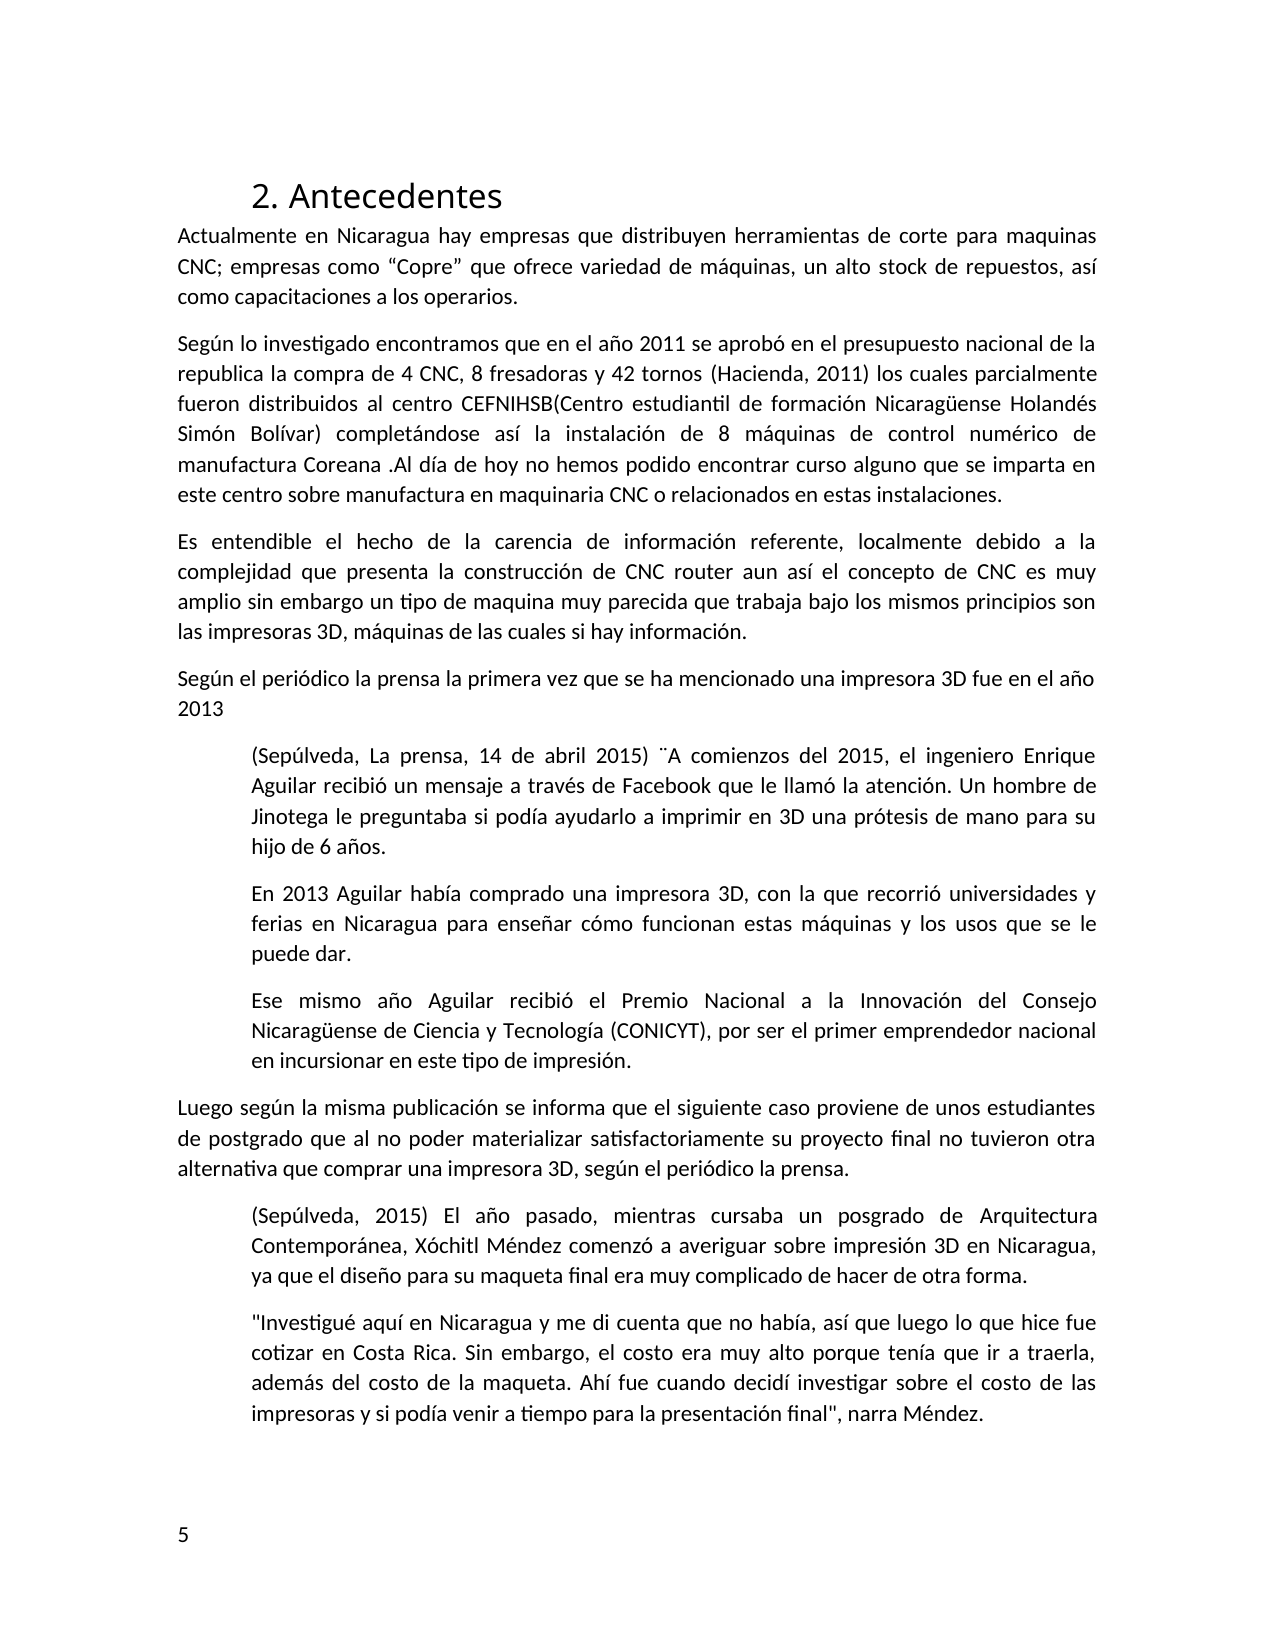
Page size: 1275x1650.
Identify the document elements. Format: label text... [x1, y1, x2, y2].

subtitle Antecedentes [251, 173, 1098, 218]
text Actualmente en Nicaragua hay empresas que distribuyen herramientas de corte para maquinas CNC; empresas como “Copre” que ofrece variedad de máquinas, un alto stock de repuestos, así como capacitaciones a los operarios. [177, 222, 1098, 310]
text Según lo investigado encontramos que en el año 2011 se aprobó en el presupuesto nacional de la republica la compra de 4 CNC, 8 fresadoras y 42 tornos los cuales parcialmente fueron distribuidos al centro CEFNIHSB(Centro estudiantil de formación Nicaragüense Holandés Simón Bolívar) completándose así la instalación de 8 máquinas de control numérico de manufactura Coreana .Al día de hoy no hemos podido encontrar curso alguno que se imparta en este centro sobre manufactura en maquinaria CNC o relacionados en estas instalaciones. [177, 329, 1098, 508]
text "Investigué aquí en Nicaragua y me di cuenta que no había, así que luego lo que hice fue cotizar en Costa Rica. Sin embargo, el costo era muy alto porque tenía que ir a traerla, además del costo de la maqueta. Ahí fue cuando decidí investigar sobre el costo de las impresoras y si podía venir a tiempo para la presentación final", narra Méndez. [251, 1308, 1098, 1427]
text Es entendible el hecho de la carencia de información referente, localmente debido a la complejidad que presenta la construcción de CNC router aun así el concepto de CNC es muy amplio sin embargo un tipo de maquina muy parecida que trabaja bajo los mismos principios son las impresoras 3D, máquinas de las cuales si hay información. [177, 527, 1098, 645]
text Luego según la misma publicación se informa que el siguiente caso proviene de unos estudiantes de postgrado que al no poder materializar satisfactoriamente su proyecto final no tuvieron otra alternativa que comprar una impresora 3D, según el periódico la prensa. [177, 1093, 1098, 1182]
text (Sepúlveda, La prensa, 14 de abril 2015) ¨A comienzos del 2015, el ingeniero Enrique Aguilar recibió un mensaje a través de Facebook que le llamó la atención. Un hombre de Jinotega le preguntaba si podía ayudarlo a imprimir en 3D una prótesis de mano para su hijo de 6 años. [251, 741, 1098, 860]
text El año pasado, mientras cursaba un posgrado de Arquitectura Contemporánea, Xóchitl Méndez comenzó a averiguar sobre impresión 3D en Nicaragua, ya que el diseño para su maqueta final era muy complicado de hacer de otra forma. [251, 1201, 1098, 1289]
text En 2013 Aguilar había comprado una impresora 3D, con la que recorrió universidades y ferias en Nicaragua para enseñar cómo funcionan estas máquinas y los usos que se le puede dar. [251, 879, 1098, 967]
text Ese mismo año Aguilar recibió el Premio Nacional a la Innovación del Consejo Nicaragüense de Ciencia y Tecnología (CONICYT), por ser el primer emprendedor nacional en incursionar en este tipo de impresión. [251, 986, 1098, 1074]
text Según el periódico la prensa la primera vez que se ha mencionado una impresora 3D fue en el año 2013 [177, 664, 1098, 722]
